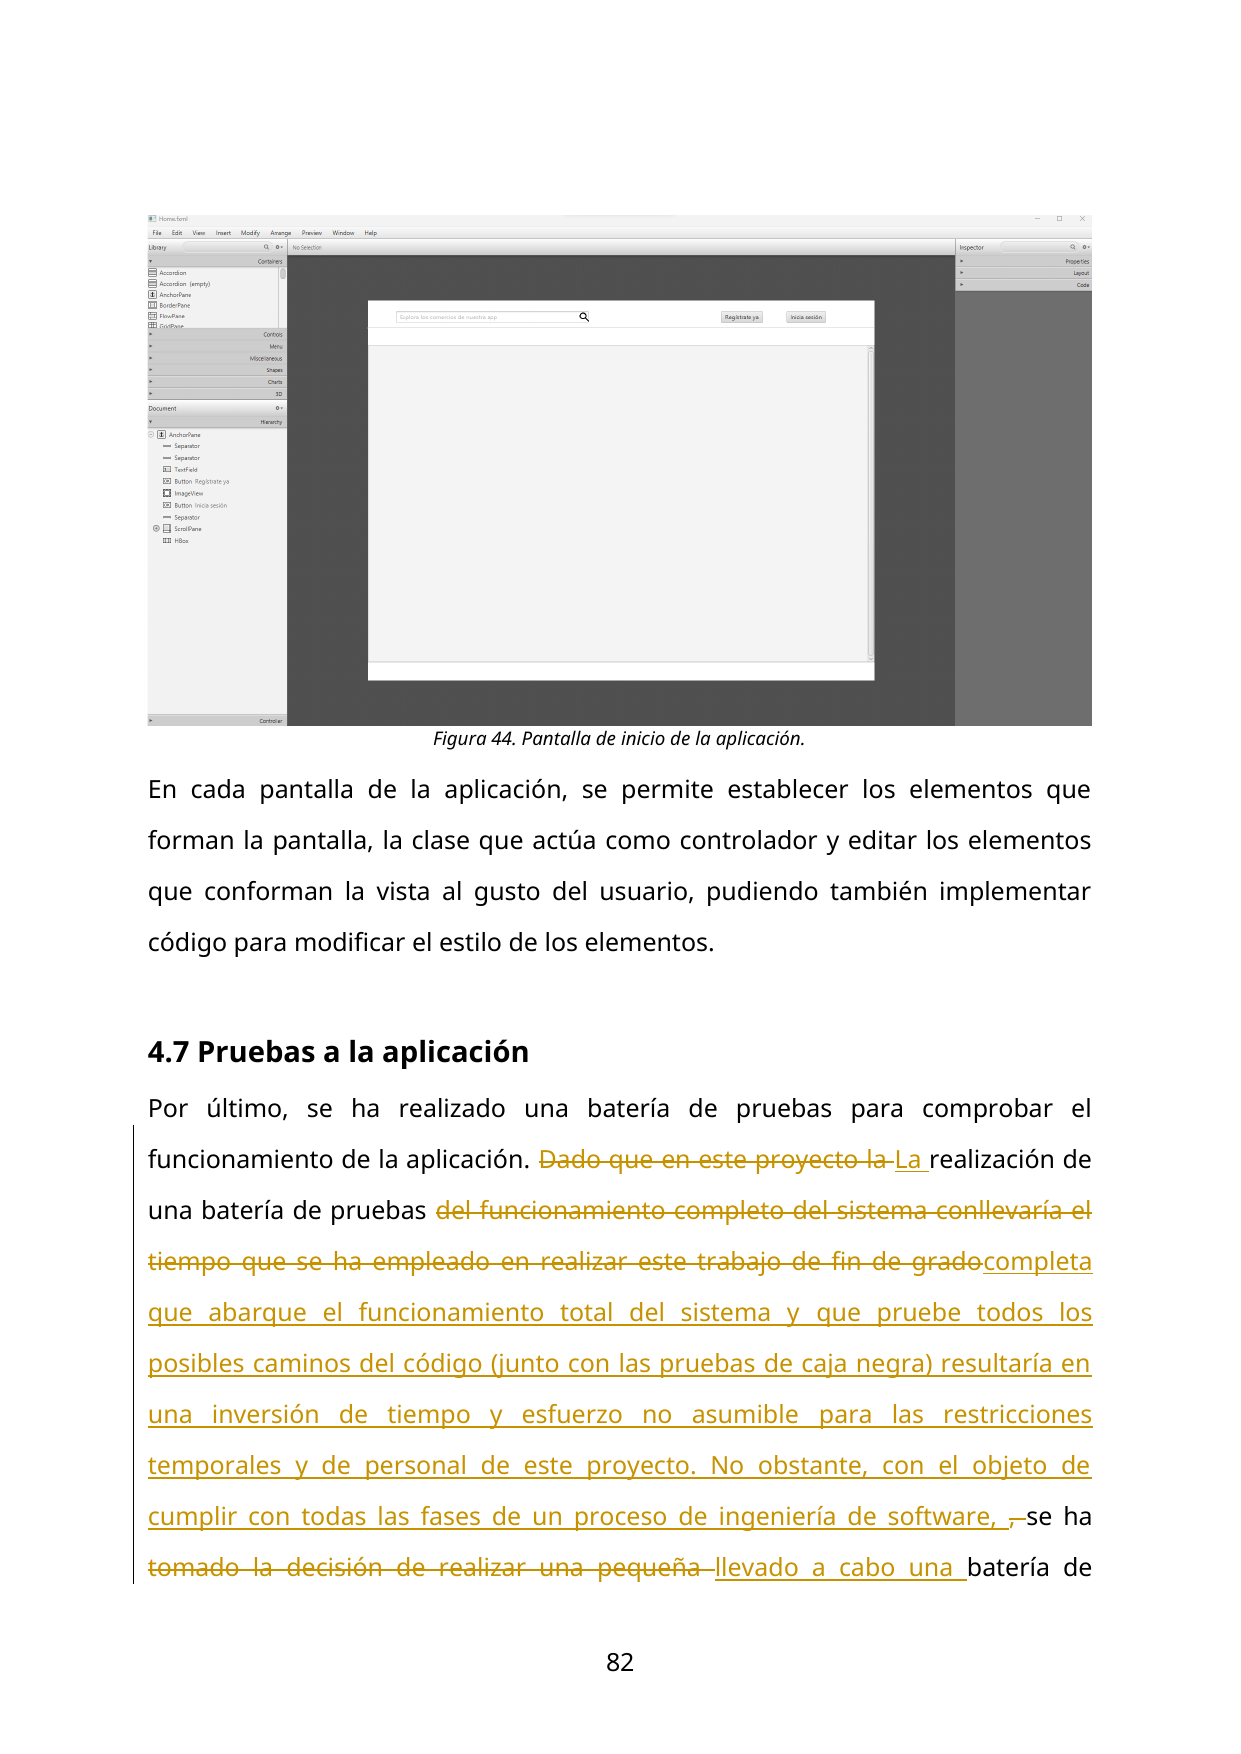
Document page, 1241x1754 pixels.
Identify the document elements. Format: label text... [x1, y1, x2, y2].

text En cada pantalla de la aplicación, se permite establecer los elementos que forman la pantalla, la clase que actúa como controlador y editar los elementos que conforman la vista al gusto del usuario, pudiendo también implementar código para modificar el estilo de los elementos. [148, 772, 1092, 959]
text 4.7 Pruebas a la aplicación [148, 1031, 1092, 1071]
picture [147, 215, 1092, 726]
text Figura 44. Pantalla de inicio de la aplicación. [148, 726, 1092, 751]
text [148, 1479, 1092, 1584]
